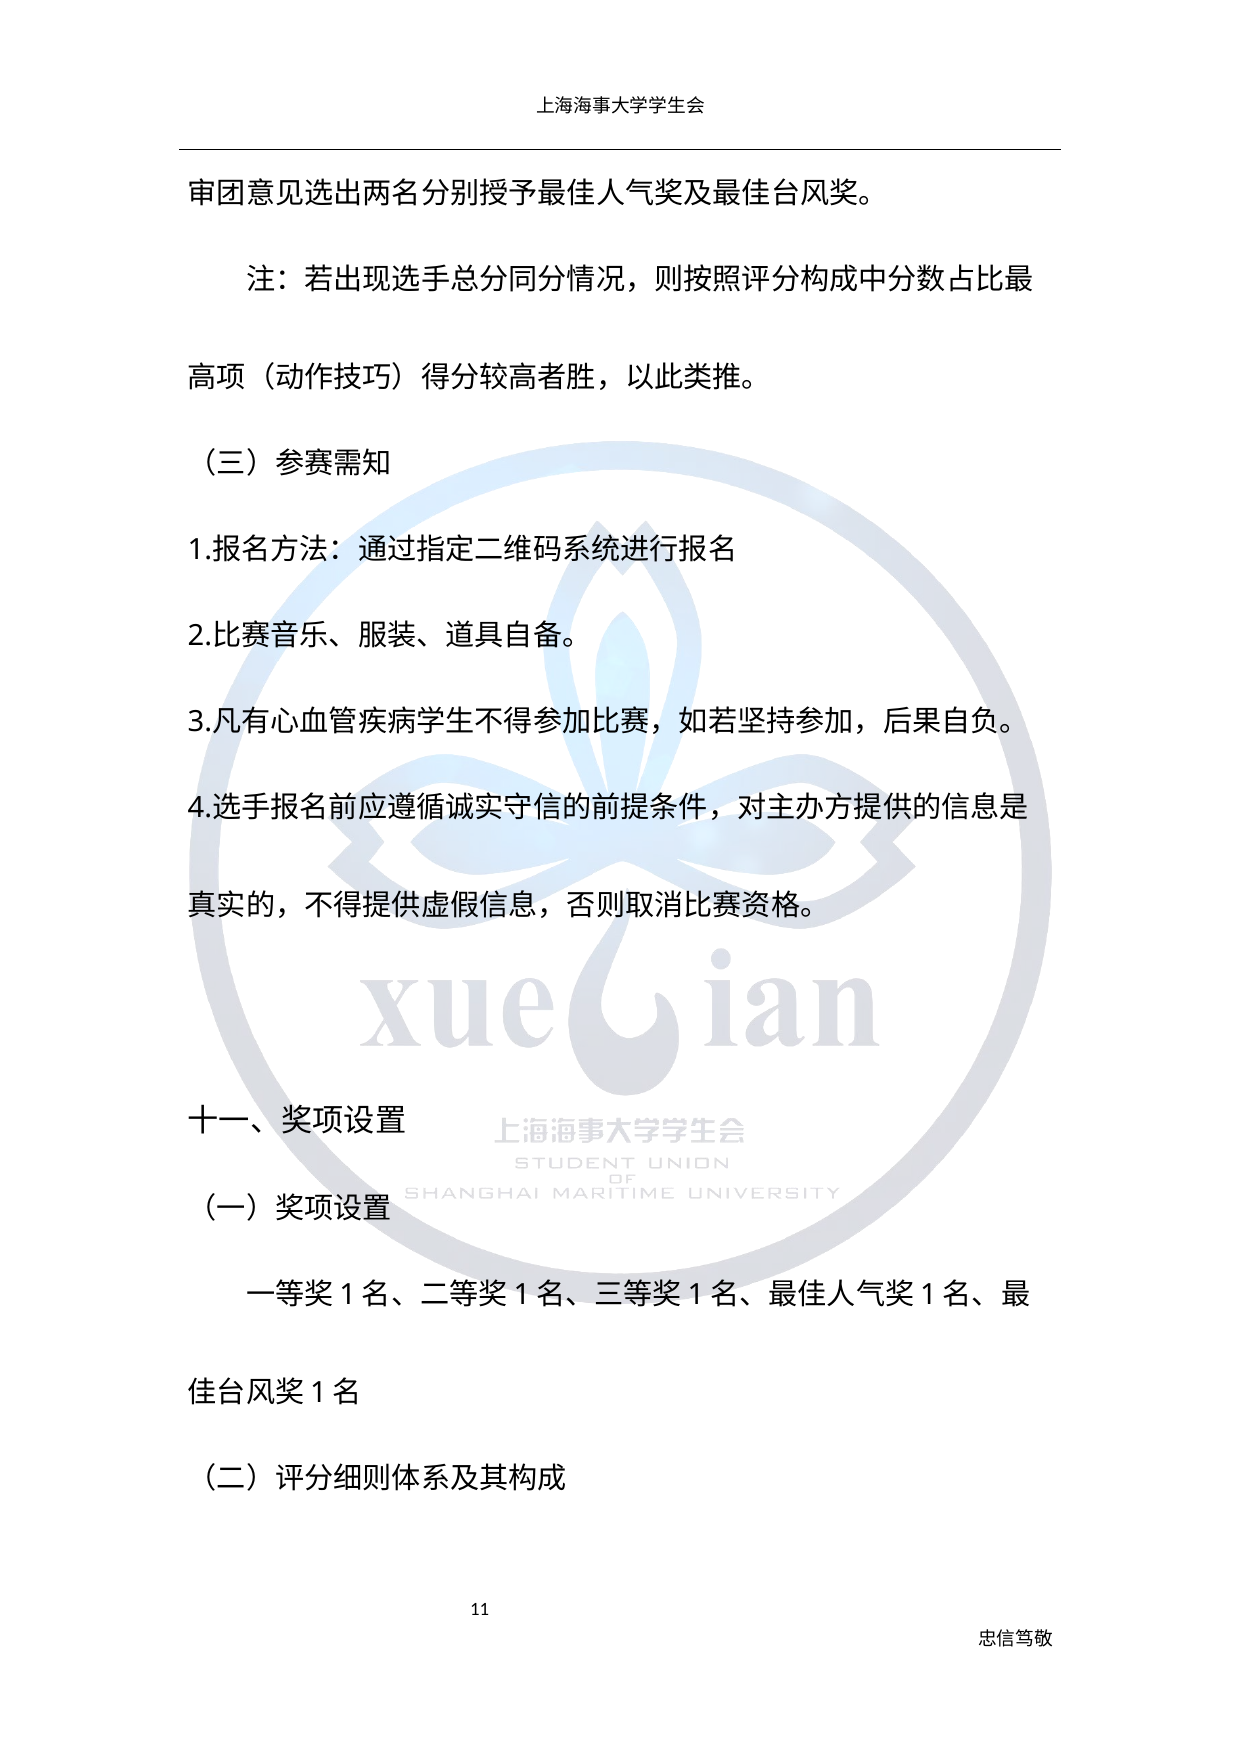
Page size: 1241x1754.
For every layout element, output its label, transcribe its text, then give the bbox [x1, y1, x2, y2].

list 2.比赛音乐、服装、道具自备。 [187, 600, 1053, 665]
list 1.报名方法：通过指定二维码系统进行报名 [187, 514, 1053, 579]
list 3.凡有心血管疾病学生不得参加比赛，如若坚持参加，后果自负。 [187, 687, 1053, 752]
list 4.选手报名前应遵循诚实守信的前提条件，对主办方提供的信息是真实的，不得提供虚假信息，否则取消比赛资格。 [187, 773, 1053, 935]
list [187, 158, 1053, 223]
list 评分细则体系及其构成 [187, 1443, 1053, 1508]
list 注：若出现选手总分同分情况，则按照评分构成中分数占比最高项（动作技巧）得分较高者胜，以此类推。 [187, 244, 1053, 407]
list 十一、奖项设置 [187, 1086, 1053, 1151]
list 参赛需知 [187, 428, 1053, 493]
list 一等奖1名、二等奖1名、三等奖1名、最佳人气奖1名、最佳台风奖1名 [187, 1259, 1053, 1422]
list 奖项设置 [187, 1173, 1053, 1238]
